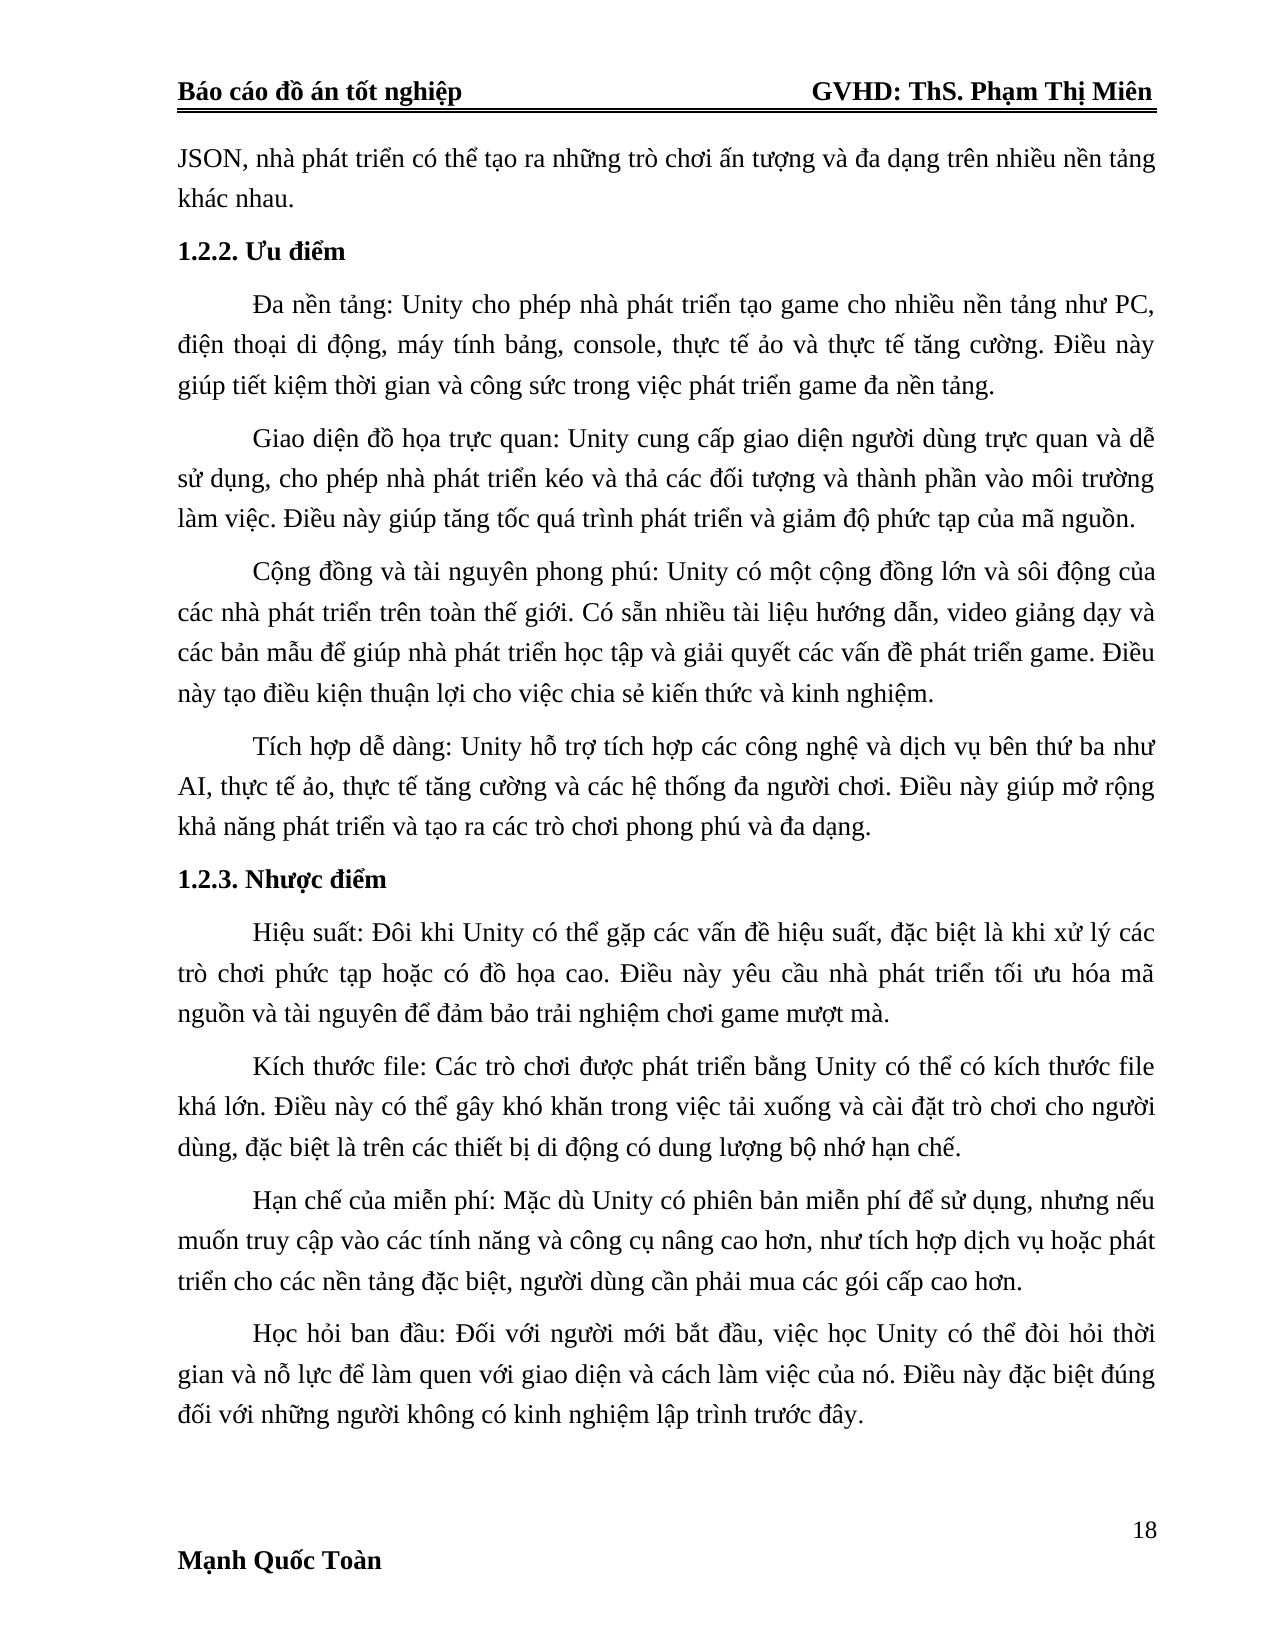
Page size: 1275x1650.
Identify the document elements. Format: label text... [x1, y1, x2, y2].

text Học hỏi ban đầu: Đối với người mới bắt đầu, việc học Unity có thể đòi hỏi thời gian và nỗ lực để làm quen với giao diện và cách làm việc của nó. Điều này đặc biệt đúng đối với những người không có kinh nghiệm lập trình trước đây. [177, 1317, 1157, 1429]
text Cộng đồng và tài nguyên phong phú: Unity có một cộng đồng lớn và sôi động của các nhà phát triển trên toàn thế giới. Có sẵn nhiều tài liệu hướng dẫn, video giảng dạy và các bản mẫu để giúp nhà phát triển học tập và giải quyết các vấn đề phát triển game. Điều này tạo điều kiện thuận lợi cho việc chia sẻ kiến thức và kinh nghiệm. [177, 555, 1157, 708]
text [177, 142, 1157, 213]
text Ưu điểm [177, 235, 1157, 266]
text Đa nền tảng: Unity cho phép nhà phát triển tạo game cho nhiều nền tảng như PC, điện thoại di động, máy tính bảng, console, thực tế ảo và thực tế tăng cường. Điều này giúp tiết kiệm thời gian và công sức trong việc phát triển game đa nền tảng. [177, 288, 1157, 400]
text Giao diện đồ họa trực quan: Unity cung cấp giao diện người dùng trực quan và dễ sử dụng, cho phép nhà phát triển kéo và thả các đối tượng và thành phần vào môi trường làm việc. Điều này giúp tăng tốc quá trình phát triển và giảm độ phức tạp của mã nguồn. [177, 422, 1157, 534]
text Tích hợp dễ dàng: Unity hỗ trợ tích hợp các công nghệ và dịch vụ bên thứ ba như AI, thực tế ảo, thực tế tăng cường và các hệ thống đa người chơi. Điều này giúp mở rộng khả năng phát triển và tạo ra các trò chơi phong phú và đa dạng. [177, 729, 1157, 842]
text Hạn chế của miễn phí: Mặc dù Unity có phiên bản miễn phí để sử dụng, nhưng nếu muốn truy cập vào các tính năng và công cụ nâng cao hơn, như tích hợp dịch vụ hoặc phát triển cho các nền tảng đặc biệt, người dùng cần phải mua các gói cấp cao hơn. [177, 1184, 1157, 1296]
text Kích thước file: Các trò chơi được phát triển bằng Unity có thể có kích thước file khá lớn. Điều này có thể gây khó khăn trong việc tải xuống và cài đặt trò chơi cho người dùng, đặc biệt là trên các thiết bị di động có dung lượng bộ nhớ hạn chế. [177, 1050, 1157, 1162]
text Hiệu suất: Đôi khi Unity có thể gặp các vấn đề hiệu suất, đặc biệt là khi xử lý các trò chơi phức tạp hoặc có đồ họa cao. Điều này yêu cầu nhà phát triển tối ưu hóa mã nguồn và tài nguyên để đảm bảo trải nghiệm chơi game mượt mà. [177, 916, 1157, 1028]
text Nhược điểm [177, 863, 1157, 894]
